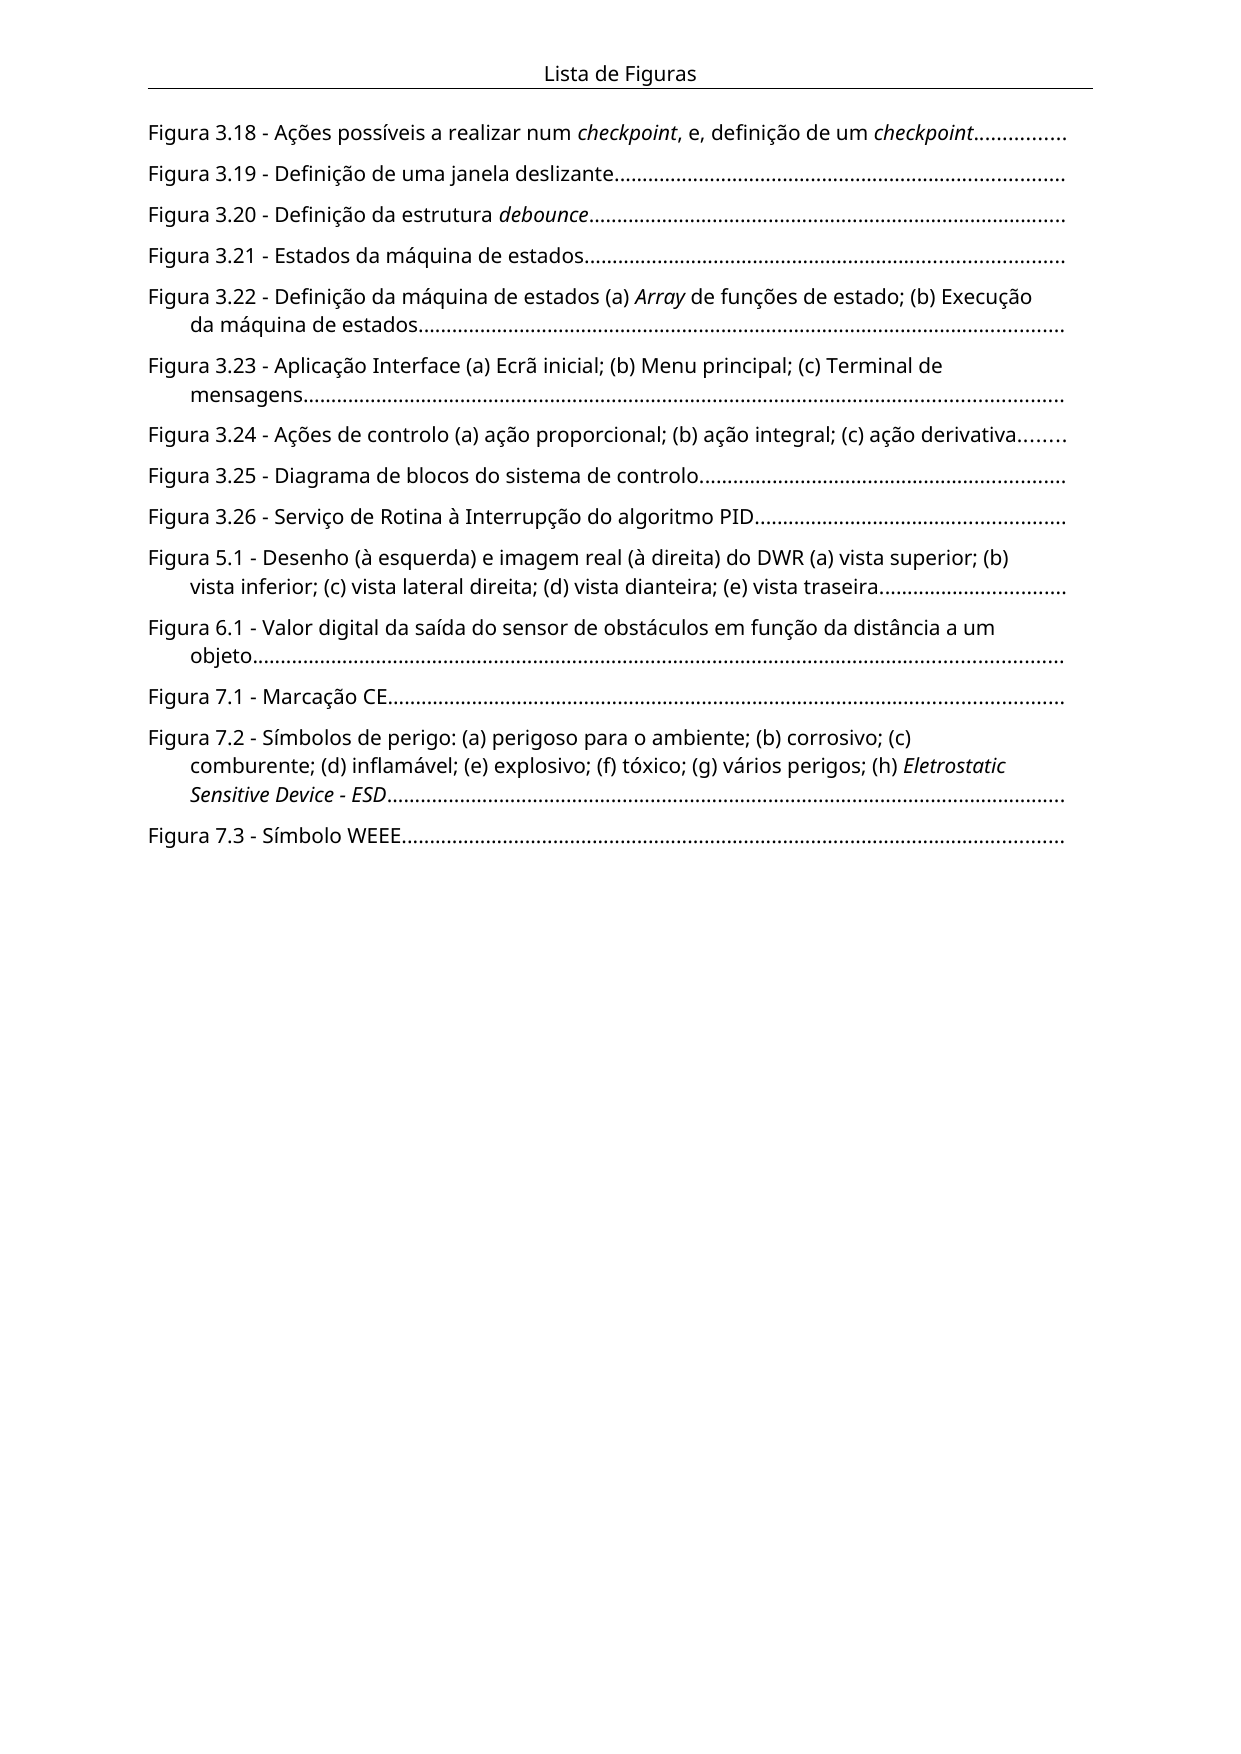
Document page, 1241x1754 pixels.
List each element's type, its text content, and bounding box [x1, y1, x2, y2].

text Figura 3.24 - Ações de controlo (a) ação proporcional; (b) ação integral; (c) ação derivativa. 42 [148, 421, 1033, 449]
text Figura 3.19 - Definição de uma janela deslizante. 38 [148, 159, 1033, 187]
text Figura 7.2 - Símbolos de perigo: (a) perigoso para o ambiente; (b) corrosivo; (c) comburente; (d) inflamável; (e) explosivo; (f) tóxico; (g) vários perigos; (h) Eletrostatic Sensitive Device - ESD. 65 [148, 723, 1033, 808]
text Figura 6.1 - Valor digital da saída do sensor de obstáculos em função da distância a um objeto. 60 [148, 613, 1033, 670]
text Figura 3.20 - Definição da estrutura debounce. 39 [148, 200, 1033, 228]
text Figura 5.1 - Desenho (à esquerda) e imagem real (à direita) do DWR (a) vista superior; (b) vista inferior; (c) vista lateral direita; (d) vista dianteira; (e) vista traseira. 57 [148, 543, 1033, 600]
text Figura 3.23 - Aplicação Interface (a) Ecrã inicial; (b) Menu principal; (c) Terminal de mensagens. 41 [148, 351, 1033, 408]
text Figura 3.21 - Estados da máquina de estados. 39 [148, 241, 1033, 269]
text Figura 3.26 - Serviço de Rotina à Interrupção do algoritmo PID. 47 [148, 502, 1033, 531]
text Figura 3.22 - Definição da máquina de estados (a) Array de funções de estado; (b) Execução da máquina de estados. 40 [148, 282, 1033, 339]
text Figura 7.1 - Marcação CE. 63 [148, 682, 1033, 711]
text Figura 7.3 - Símbolo WEEE. 65 [148, 821, 1033, 849]
text Figura 3.18 - Ações possíveis a realizar num checkpoint, e, definição de um checkpoint. 38 [148, 118, 1033, 147]
text Figura 3.25 - Diagrama de blocos do sistema de controlo. 44 [148, 462, 1033, 490]
